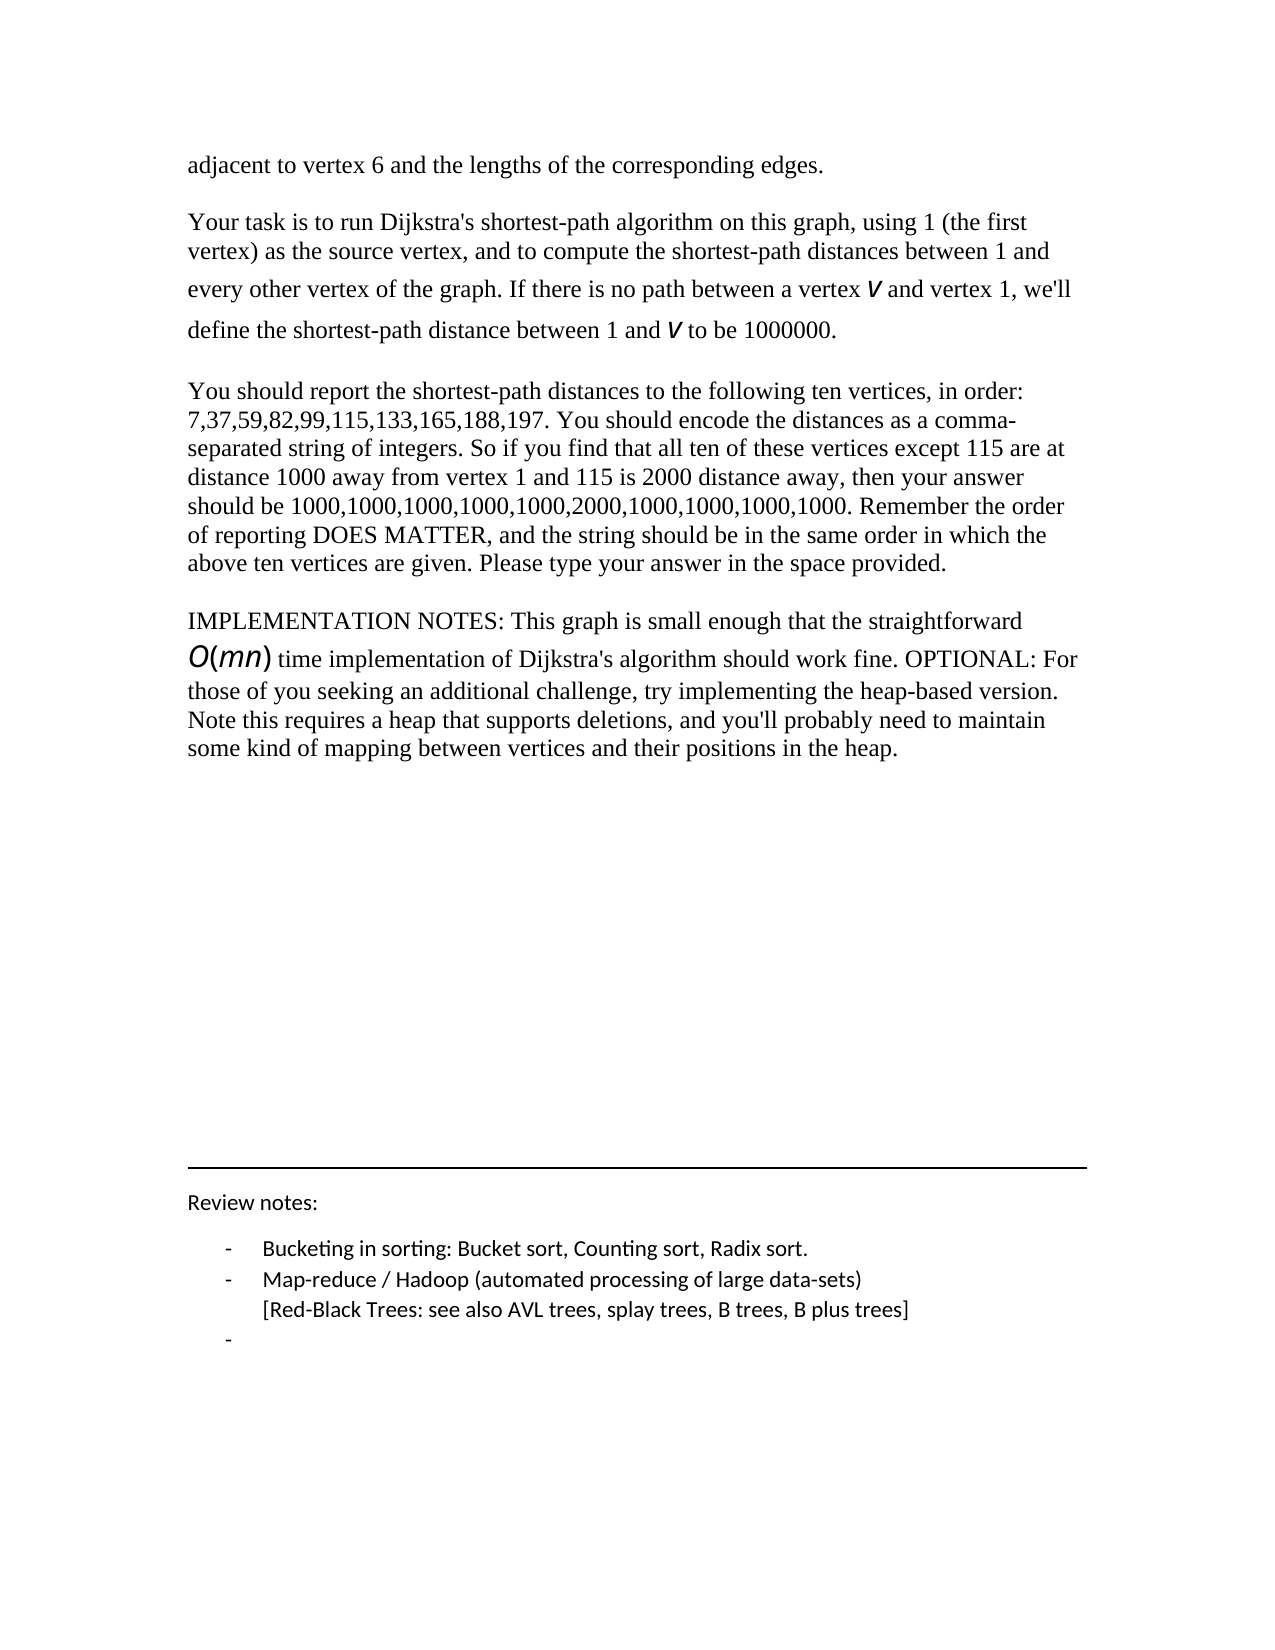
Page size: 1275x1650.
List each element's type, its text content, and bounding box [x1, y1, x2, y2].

text Review notes: [187, 1188, 1087, 1216]
list Bucketing in sorting: Bucket sort, Counting sort, Radix sort. [225, 1234, 1087, 1263]
list Map-reduce / Hadoop (automated processing of large data-sets) [225, 1265, 1087, 1293]
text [187, 150, 1087, 762]
list [Red-Black Trees: see also AVL trees, splay trees, B trees, B plus trees] [262, 1295, 1087, 1323]
